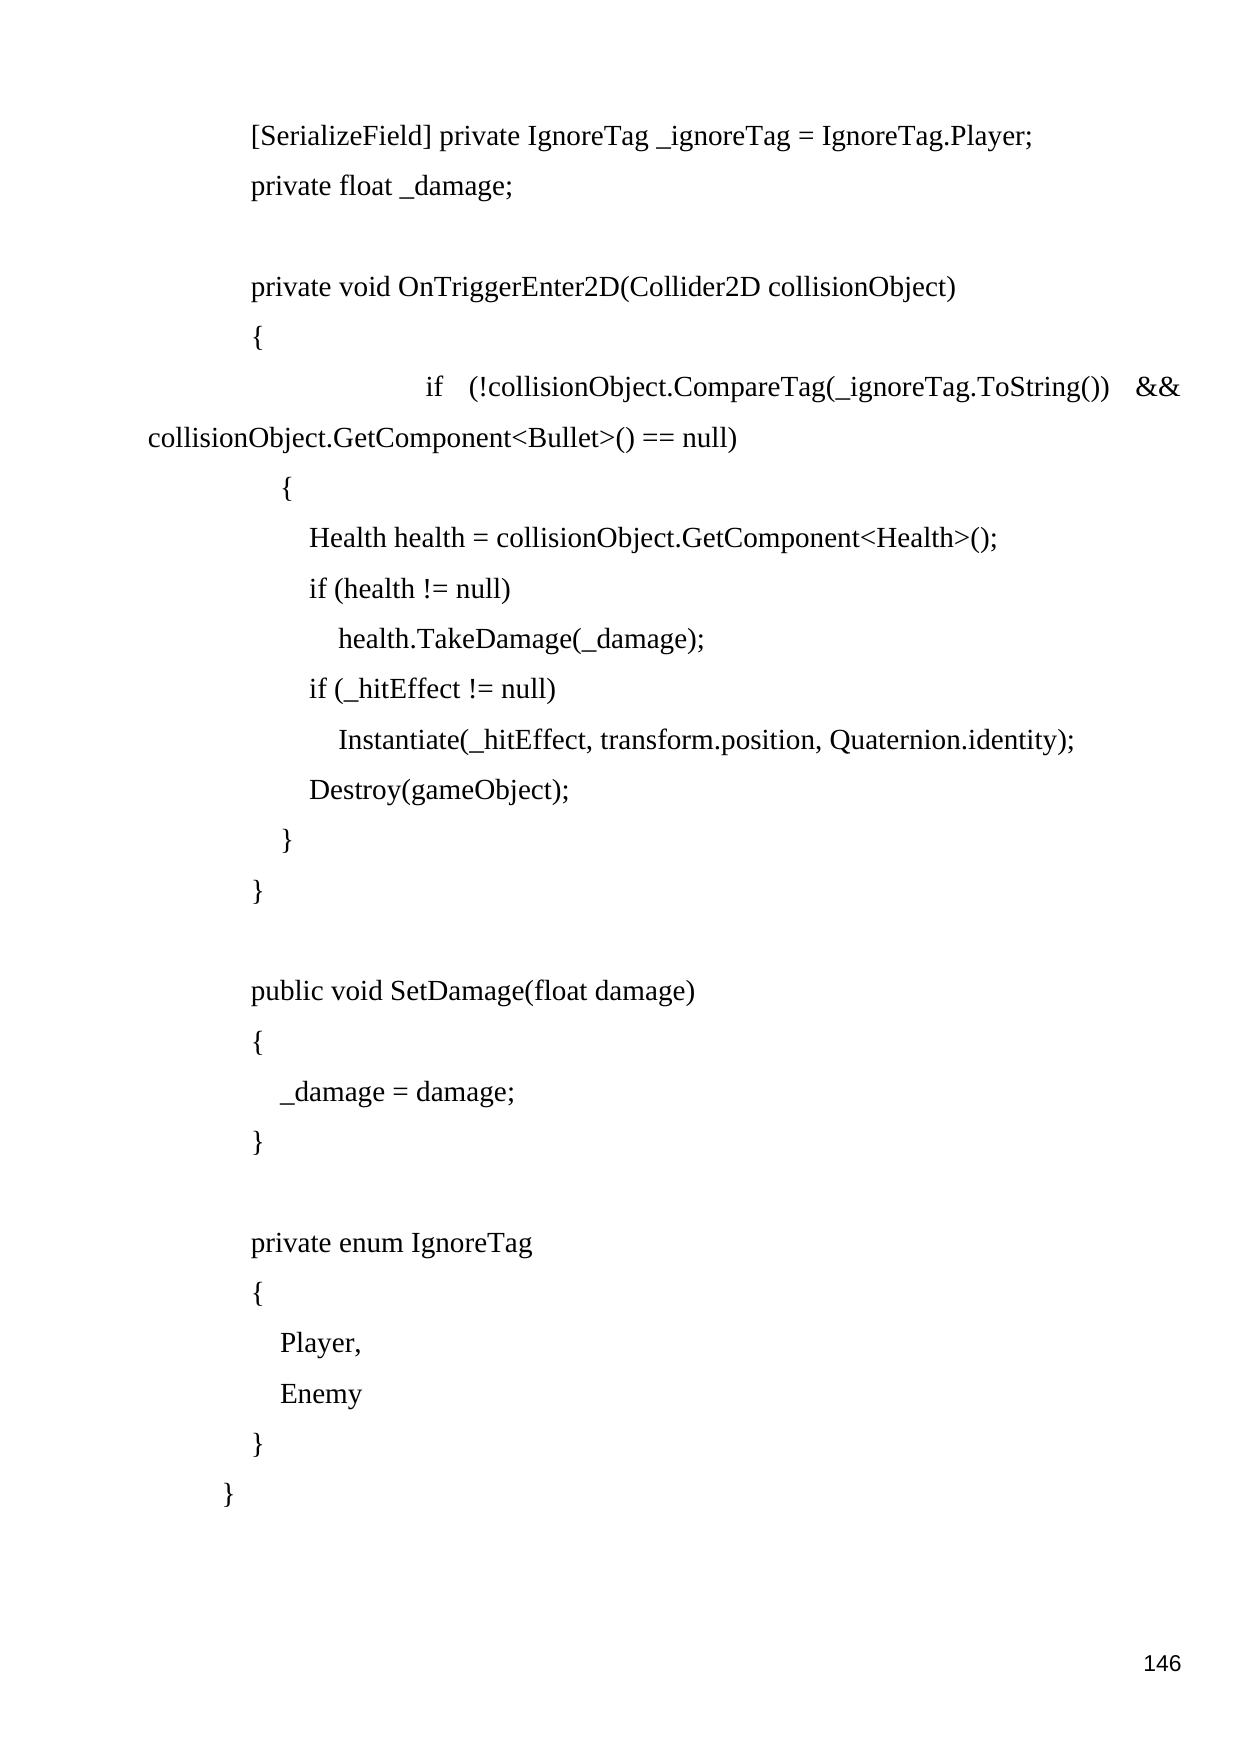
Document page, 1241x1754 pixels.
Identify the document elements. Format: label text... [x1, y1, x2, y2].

text private float _damage; [148, 168, 1181, 202]
text Instantiate(_hitEffect, transform.position, Quaternion.identity); [148, 722, 1181, 755]
text } [148, 1124, 1181, 1158]
text health.TakeDamage(_damage); [148, 621, 1181, 655]
text Player, [148, 1326, 1181, 1359]
text { [148, 470, 1181, 504]
text private void OnTriggerEnter2D(Collider2D collisionObject) [148, 269, 1181, 302]
text if (health != null) [148, 571, 1181, 604]
text [SerializeField] private IgnoreTag _ignoreTag = IgnoreTag.Player; [148, 118, 1181, 152]
text if (!collisionObject.CompareTag(_ignoreTag.ToString()) && collisionObject.GetComponent<Bullet>() == null) [148, 369, 1181, 453]
text { [148, 319, 1181, 353]
text } [148, 822, 1181, 856]
text if (_hitEffect != null) [148, 671, 1181, 705]
text Health health = collisionObject.GetComponent<Health>(); [148, 521, 1181, 554]
text } [148, 1476, 1181, 1510]
text _damage = damage; [148, 1074, 1181, 1107]
text private enum IgnoreTag [148, 1225, 1181, 1258]
text Destroy(gameObject); [148, 772, 1181, 806]
text public void SetDamage(float damage) [148, 973, 1181, 1007]
text { [148, 1024, 1181, 1057]
text } [148, 873, 1181, 906]
text { [148, 1275, 1181, 1309]
text Enemy [148, 1376, 1181, 1409]
text } [148, 1426, 1181, 1460]
